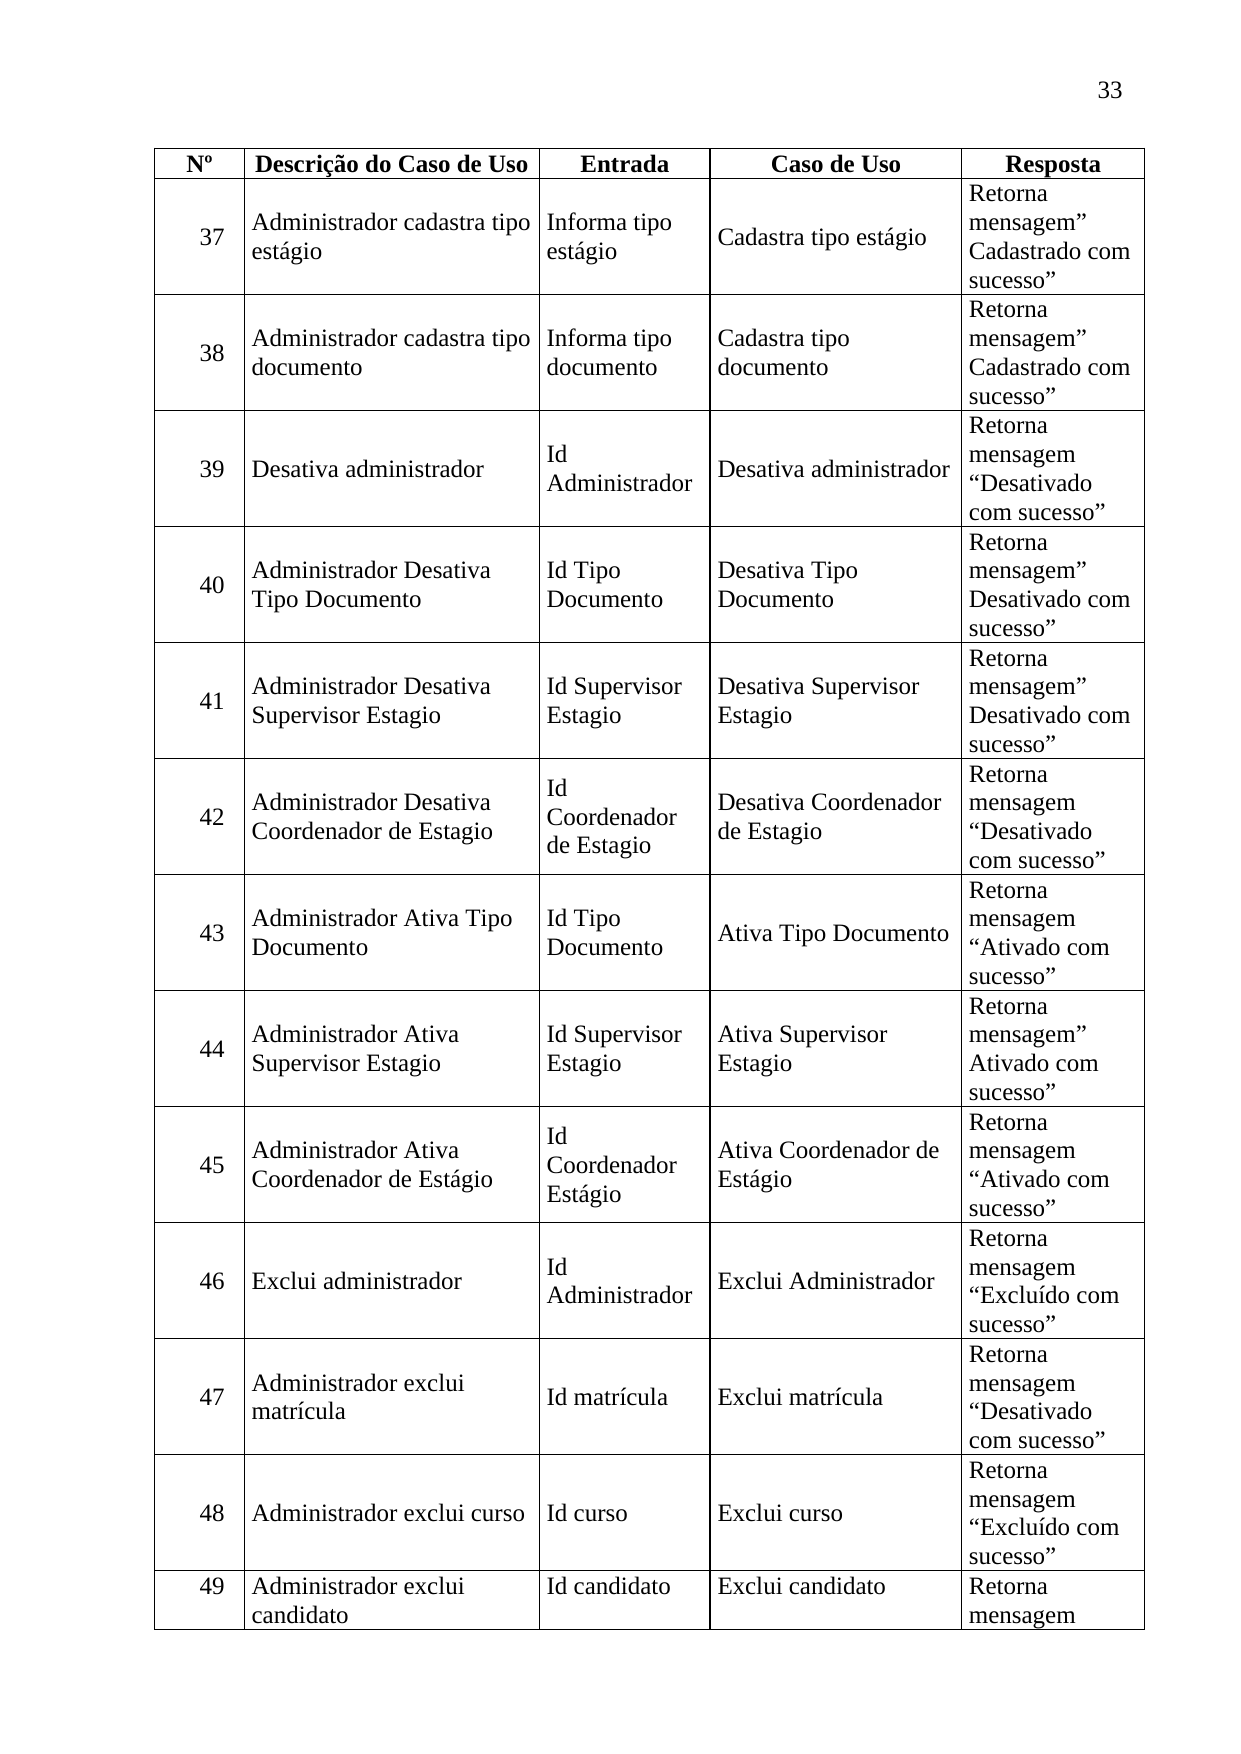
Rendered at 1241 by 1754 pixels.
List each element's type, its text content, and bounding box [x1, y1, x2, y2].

table_header Entrada [540, 149, 709, 177]
table_cell [155, 759, 244, 874]
table_cell Retorna mensagem “Desativado com sucesso” [962, 759, 1144, 874]
table_header Descrição do Caso de Uso [245, 149, 539, 177]
table_cell Administrador Desativa Coordenador de Estagio [245, 759, 539, 874]
table_cell [155, 179, 244, 293]
table_cell Exclui matrícula [711, 1339, 961, 1454]
table_cell [155, 643, 244, 758]
table_cell Id Coordenador Estágio [540, 1107, 709, 1222]
table_cell Informa tipo documento [540, 295, 709, 409]
table_cell Informa tipo estágio [540, 179, 709, 293]
table_cell Id Administrador [540, 1223, 709, 1338]
table_cell Exclui Administrador [711, 1223, 961, 1338]
table_cell Retorna mensagem” Desativado com sucesso” [962, 643, 1144, 758]
table_cell Id Tipo Documento [540, 875, 709, 990]
table_cell Ativa Coordenador de Estágio [711, 1107, 961, 1222]
table_cell Administrador Ativa Supervisor Estagio [245, 991, 539, 1106]
table_cell Retorna mensagem “Desativado com sucesso” [962, 411, 1144, 526]
table_cell Retorna mensagem” Desativado com sucesso” [962, 527, 1144, 642]
table_cell Id Coordenador de Estagio [540, 759, 709, 874]
table_cell Retorna mensagem “Ativado com sucesso” [962, 875, 1144, 990]
table_cell Desativa administrador [711, 411, 961, 526]
table_cell Exclui candidato [711, 1571, 961, 1628]
table_cell [155, 295, 244, 409]
table_cell [155, 1339, 244, 1454]
table_cell Exclui administrador [245, 1223, 539, 1338]
table_cell [155, 1107, 244, 1222]
table_cell Id curso [540, 1455, 709, 1570]
table_cell Exclui curso [711, 1455, 961, 1570]
table_cell Administrador Desativa Tipo Documento [245, 527, 539, 642]
table_cell Desativa administrador [245, 411, 539, 526]
table_cell Administrador cadastra tipo estágio [245, 179, 539, 293]
table_cell Administrador Ativa Coordenador de Estágio [245, 1107, 539, 1222]
table_cell Retorna mensagem “Excluído com sucesso” [962, 1223, 1144, 1338]
table_cell Desativa Tipo Documento [711, 527, 961, 642]
table_cell Retorna mensagem “Ativado com sucesso” [962, 1107, 1144, 1222]
table_cell [155, 875, 244, 990]
table_header Resposta [962, 149, 1144, 177]
table_cell [155, 1571, 244, 1628]
table_cell Id candidato [540, 1571, 709, 1628]
table_cell Retorna mensagem “Excluído com sucesso” [962, 1571, 1144, 1628]
table_cell Id matrícula [540, 1339, 709, 1454]
table_cell Retorna mensagem” Ativado com sucesso” [962, 991, 1144, 1106]
table_cell Id Supervisor Estagio [540, 991, 709, 1106]
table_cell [962, 179, 1144, 293]
table_cell Desativa Supervisor Estagio [711, 643, 961, 758]
table_cell [155, 1223, 244, 1338]
table_cell Retorna mensagem “Excluído com sucesso” [962, 1455, 1144, 1570]
table_cell Administrador exclui matrícula [245, 1339, 539, 1454]
table_cell Retorna mensagem” Cadastrado com sucesso” [962, 295, 1144, 409]
table_cell Ativa Supervisor Estagio [711, 991, 961, 1106]
table_cell Id Supervisor Estagio [540, 643, 709, 758]
table_cell [155, 991, 244, 1106]
table_header Nº [155, 149, 244, 177]
table_cell Administrador cadastra tipo documento [245, 295, 539, 409]
table_cell Id Administrador [540, 411, 709, 526]
table_cell Cadastra tipo documento [711, 295, 961, 409]
table_cell Administrador Desativa Supervisor Estagio [245, 643, 539, 758]
table_cell Ativa Tipo Documento [711, 875, 961, 990]
table_cell Id Tipo Documento [540, 527, 709, 642]
table_cell Administrador Ativa Tipo Documento [245, 875, 539, 990]
table_cell Retorna mensagem “Desativado com sucesso” [962, 1339, 1144, 1454]
table_header Caso de Uso [711, 149, 961, 177]
table_cell Administrador exclui curso [245, 1455, 539, 1570]
table_cell Cadastra tipo estágio [711, 179, 961, 293]
table_cell Administrador exclui candidato [245, 1571, 539, 1628]
table_cell [155, 1455, 244, 1570]
table_cell [155, 411, 244, 526]
table_cell Desativa Coordenador de Estagio [711, 759, 961, 874]
table_cell [155, 527, 244, 642]
